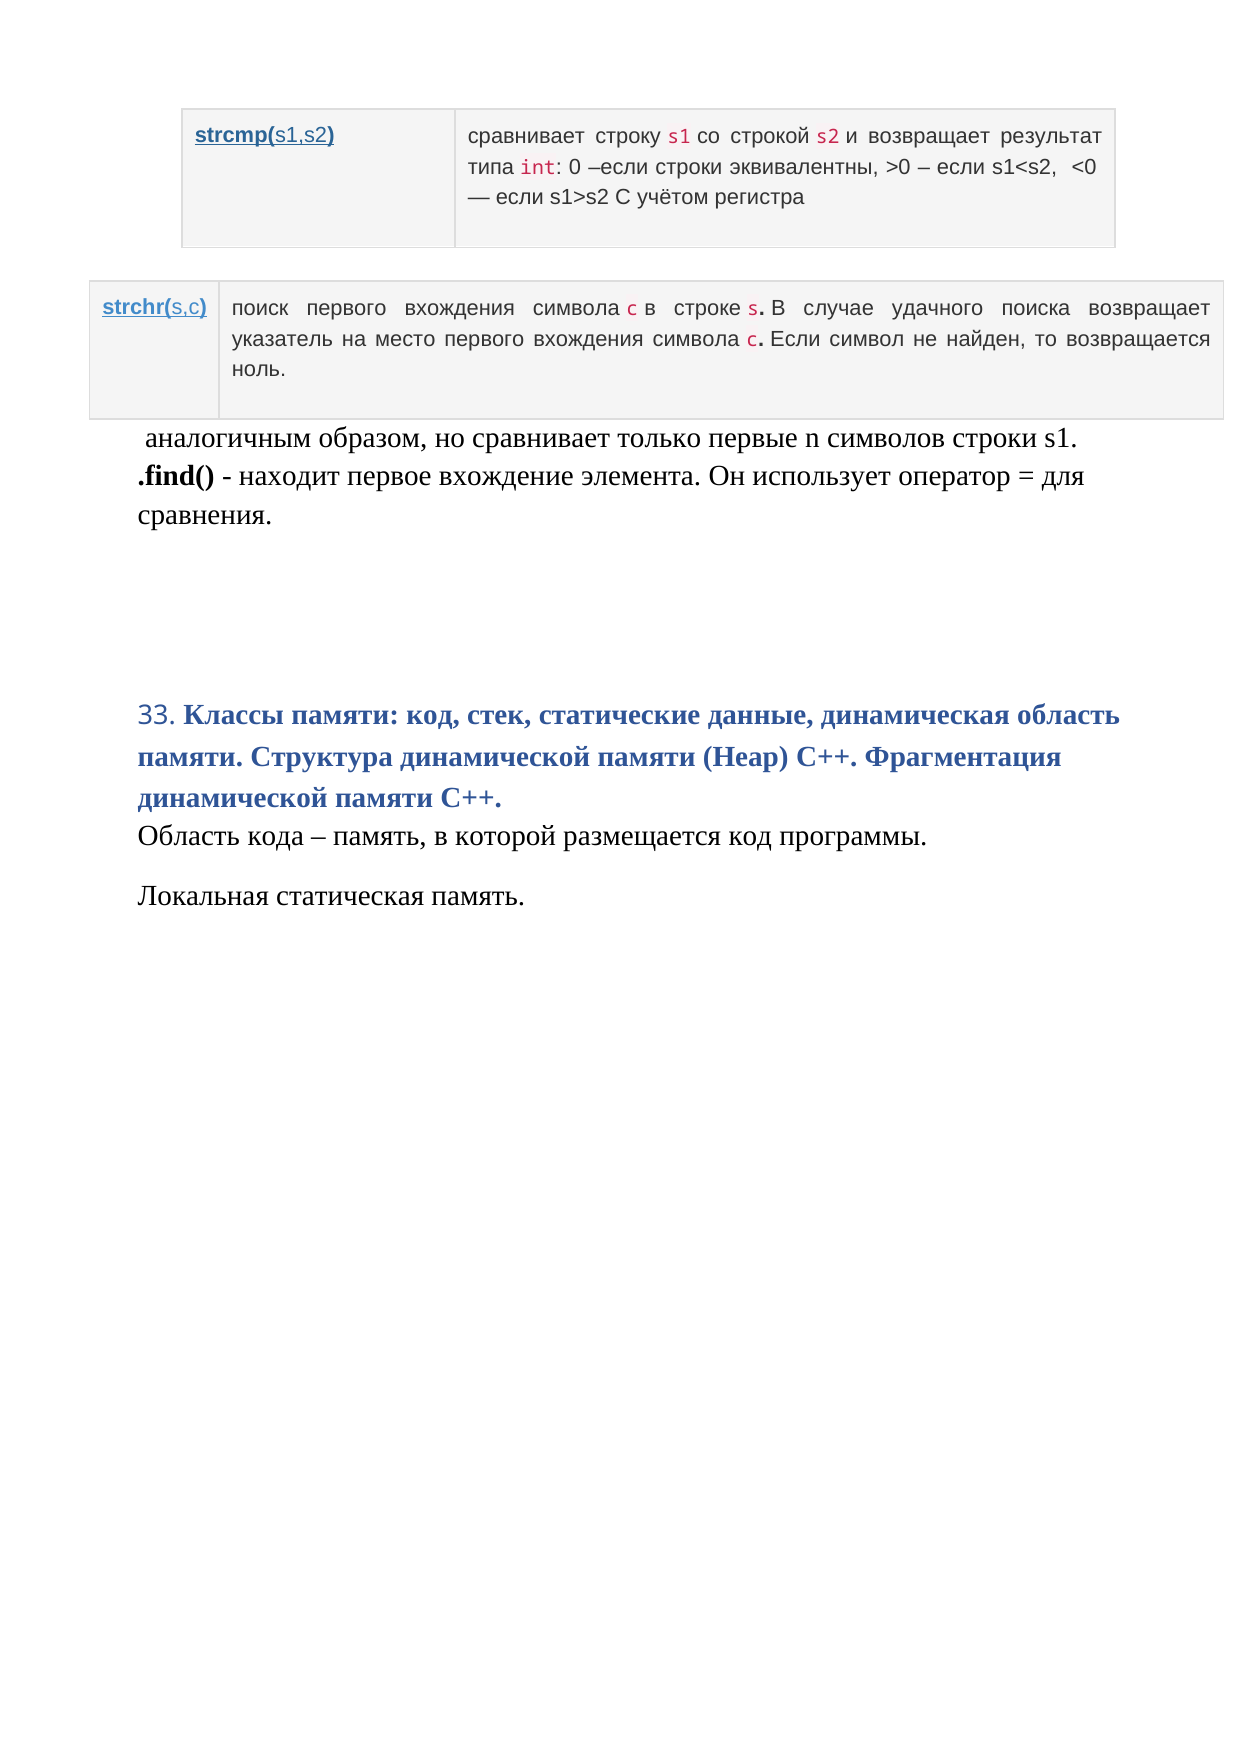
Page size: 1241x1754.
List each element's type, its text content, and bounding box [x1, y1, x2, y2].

text Область кода – память, в которой размещается код программы. [137, 818, 1176, 852]
text .find() - находит первое вхождение элемента. Он использует оператор = для сравнения. [137, 458, 1160, 531]
text Локальная статическая память. [137, 878, 1176, 911]
table_header поиск первого вхождения символа с в строке s. В случае удачного поиска возвращает указатель на место первого вхождения символа с. Если символ не найден, то возвращается ноль. [220, 282, 1223, 418]
subtitle 33. Классы памяти: код, стек, статические данные, динамическая область памяти. Структура динамической памяти (Heap) C++. Фрагментация динамической памяти C++. [137, 696, 1176, 813]
table_header strchr(s,c) [90, 282, 218, 418]
table_cell strcmp(s1,s2) [183, 110, 454, 246]
table_cell сравнивает строку s1 со строкой s2 и возвращает результат типа int: 0 –если строки эквивалентны, >0 – если s1<s2, <0 — если s1>s2 С учётом регистра [456, 110, 1114, 246]
text аналогичным образом, но сравнивает только первые n символов строки s1. [137, 420, 1160, 453]
